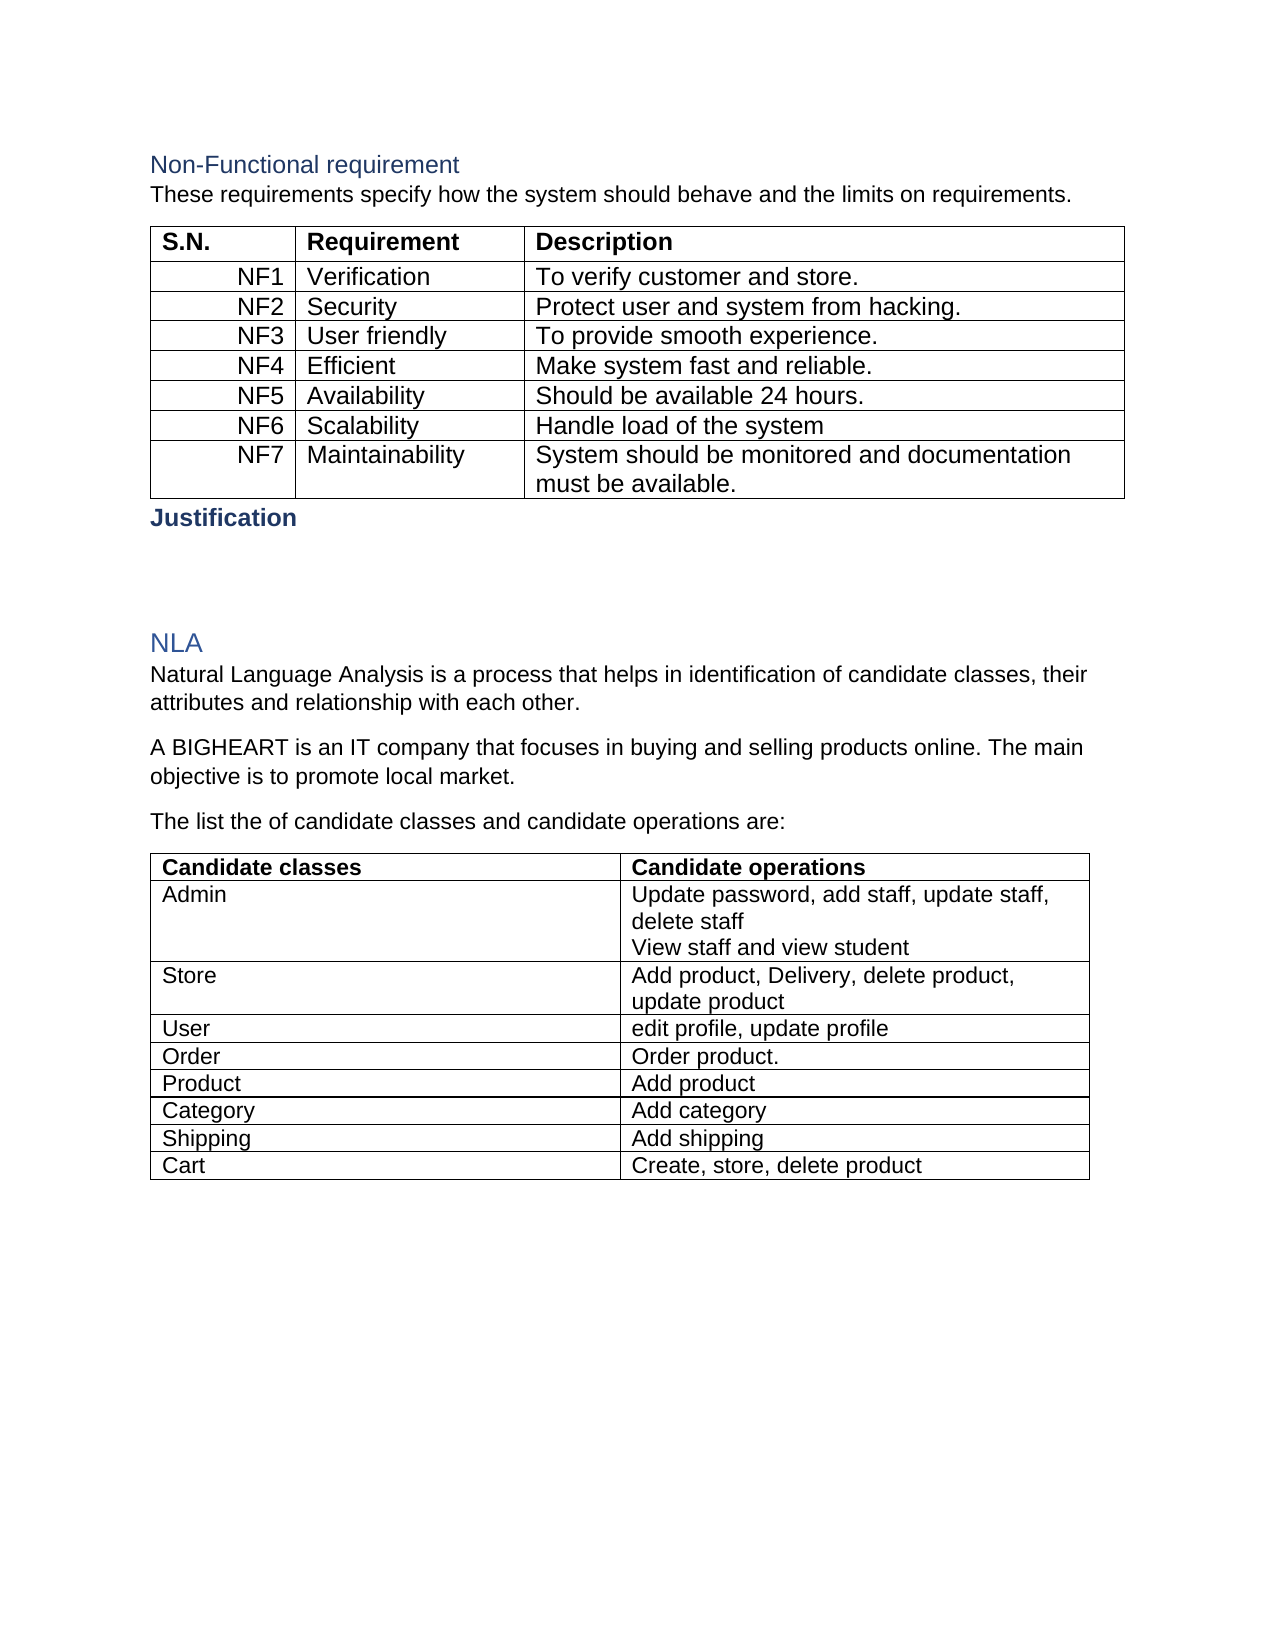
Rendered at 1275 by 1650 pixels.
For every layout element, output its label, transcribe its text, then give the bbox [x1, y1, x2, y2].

table_cell Maintainability [296, 441, 524, 498]
table_cell Scalability [296, 411, 524, 439]
table_cell Efficient [296, 351, 524, 380]
table_cell edit profile, update profile [621, 1015, 1089, 1042]
table_cell Admin [151, 881, 620, 961]
table_cell NF5 [151, 381, 295, 410]
table_cell NF3 [151, 321, 295, 350]
table_cell To provide smooth experience. [525, 321, 1124, 350]
table_cell Security [296, 292, 524, 320]
subtitle Non-Functional requirement [150, 150, 1125, 179]
table_cell Order product. [621, 1043, 1089, 1069]
table_cell Availability [296, 381, 524, 410]
table_cell Update password, add staff, update staff, delete staff View staff and view student [621, 881, 1089, 961]
table_cell Order [151, 1043, 620, 1069]
table_cell NF1 [151, 262, 295, 291]
table_header Requirement [296, 227, 524, 261]
table_cell NF6 [151, 411, 295, 439]
text These requirements specify how the system should behave and the limits on requirements. [150, 181, 1125, 207]
table_cell Product [151, 1070, 620, 1096]
table_cell Add product [621, 1070, 1089, 1096]
table_header Candidate operations [621, 854, 1089, 880]
table_cell User [151, 1015, 620, 1042]
table_cell Category [151, 1098, 620, 1124]
table_header S.N. [151, 227, 295, 261]
table_header Description [525, 227, 1124, 261]
text Natural Language Analysis is a process that helps in identification of candidate classes, their attributes and relationship with each other. [150, 661, 1125, 716]
table_cell NF4 [151, 351, 295, 380]
table_cell NF7 [151, 441, 295, 498]
subtitle Justification [150, 503, 1125, 532]
table_cell Shipping [151, 1125, 620, 1151]
table_cell Add category [621, 1098, 1089, 1124]
table_cell System should be monitored and documentation must be available. [525, 441, 1124, 498]
table_cell Verification [296, 262, 524, 291]
text The list the of candidate classes and candidate operations are: [150, 808, 1125, 834]
table_cell Cart [151, 1152, 620, 1179]
table_header Candidate classes [151, 854, 620, 880]
table_cell Add product, Delivery, delete product, update product [621, 962, 1089, 1014]
table_cell Handle load of the system [525, 411, 1124, 439]
table_cell To verify customer and store. [525, 262, 1124, 291]
table_cell Add shipping [621, 1125, 1089, 1151]
table_cell Make system fast and reliable. [525, 351, 1124, 380]
table_cell NF2 [151, 292, 295, 320]
subtitle NLA [150, 627, 1125, 658]
table_cell Store [151, 962, 620, 1014]
table_cell Should be available 24 hours. [525, 381, 1124, 410]
text A BIGHEART is an IT company that focuses in buying and selling products online. The main objective is to promote local market. [150, 734, 1125, 789]
table_cell Create, store, delete product [621, 1152, 1089, 1179]
table_cell User friendly [296, 321, 524, 350]
table_cell Protect user and system from hacking. [525, 292, 1124, 320]
